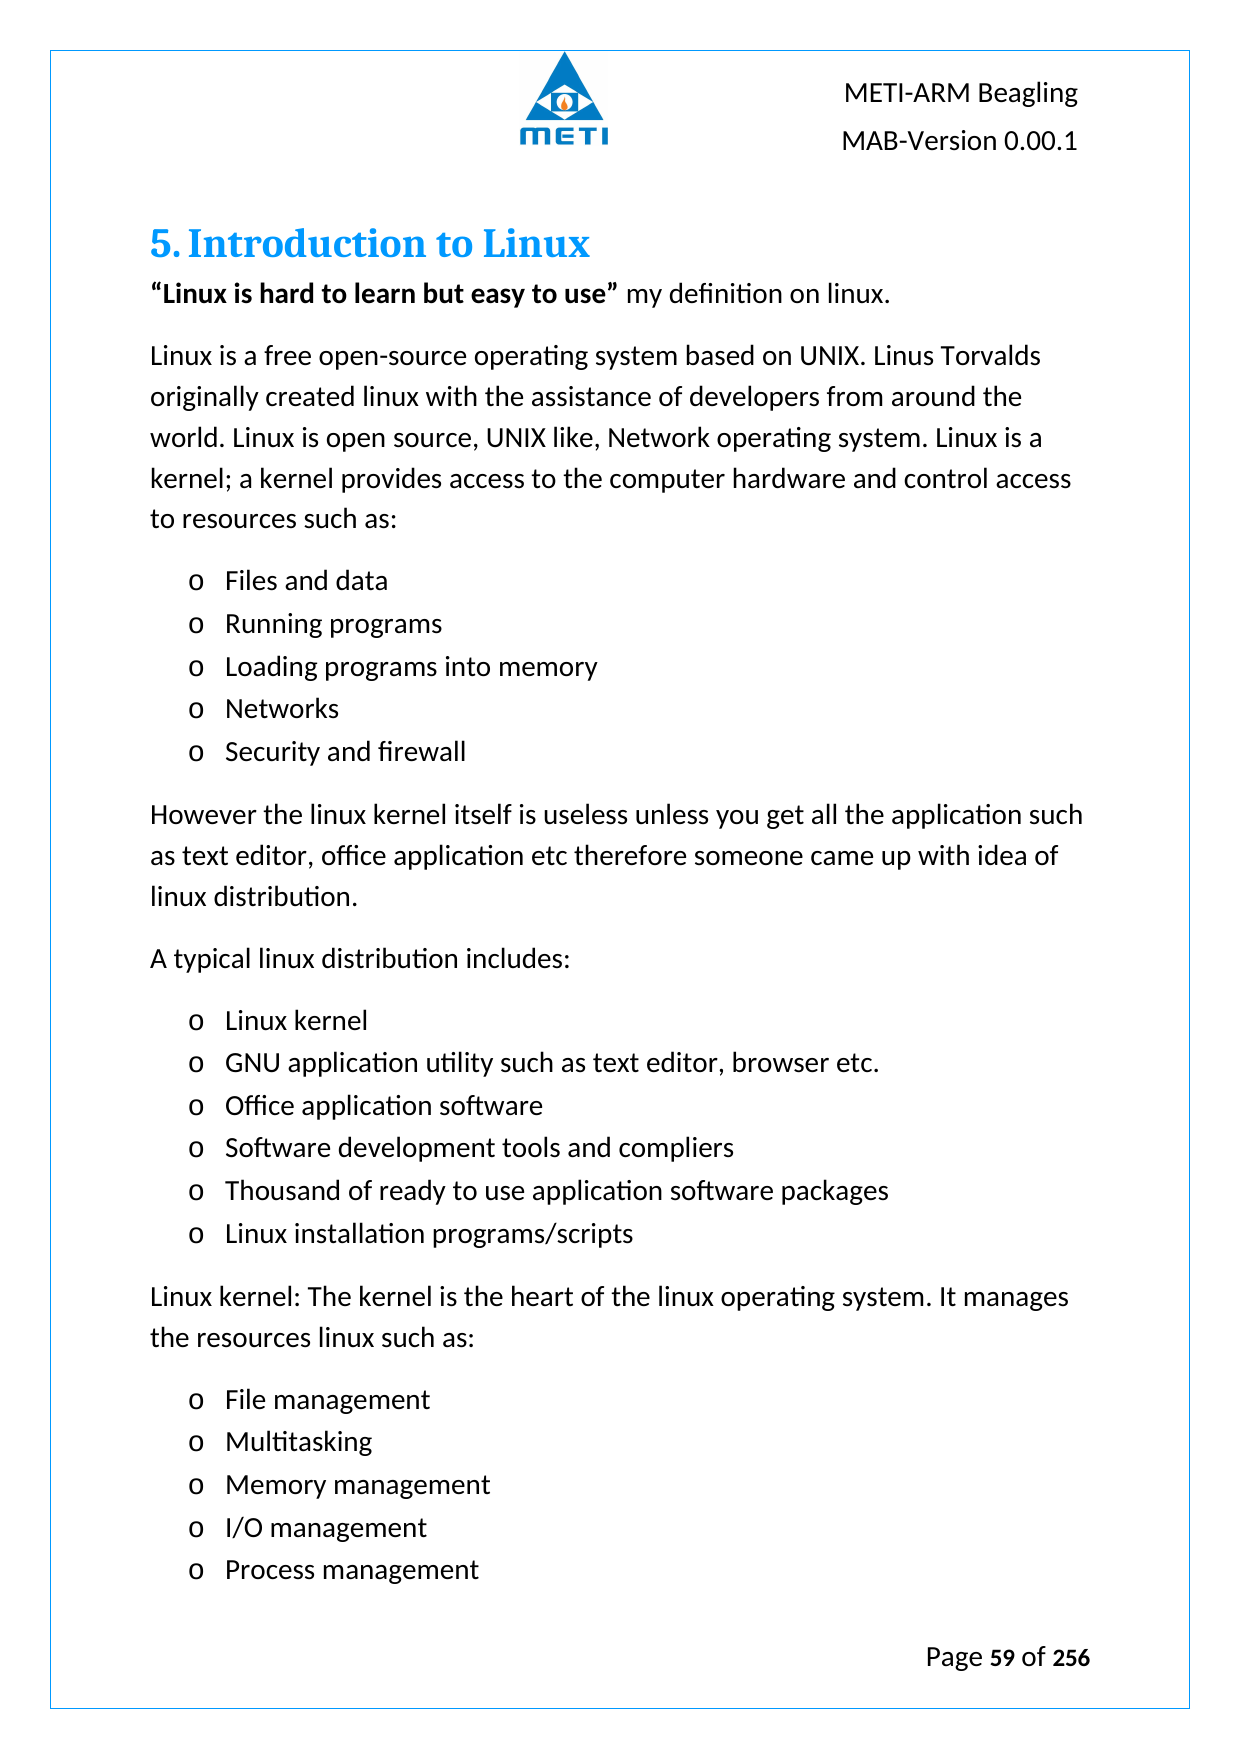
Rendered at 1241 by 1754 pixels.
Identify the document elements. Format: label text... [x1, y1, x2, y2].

list Thousand of ready to use application software packages [187, 1172, 1090, 1209]
list Files and data [187, 562, 1090, 599]
list Loading programs into memory [187, 648, 1090, 685]
text However the linux kernel itself is useless unless you get all the application such as text editor, office application etc therefore someone came up with idea of linux distribution. [150, 796, 1090, 914]
list Process management [187, 1551, 1090, 1588]
list I/O management [187, 1509, 1090, 1546]
text Linux kernel: The kernel is the heart of the linux operating system. It manages the resources linux such as: [150, 1278, 1090, 1355]
list Software development tools and compliers [187, 1129, 1090, 1167]
text Linux is a free open-source operating system based on UNIX. Linus Torvalds originally created linux with the assistance of developers from around the world. Linux is open source, UNIX like, Network operating system. Linux is a kernel; a kernel provides access to the computer hardware and control access to resources such as: [150, 337, 1090, 536]
text “Linux is hard to learn but easy to use” my definition on linux. [150, 275, 1090, 311]
list File management [187, 1381, 1090, 1418]
list Office application software [187, 1087, 1090, 1124]
list Networks [187, 690, 1090, 727]
picture [519, 51, 609, 146]
list Memory management [187, 1466, 1090, 1503]
list Linux installation programs/scripts [187, 1215, 1090, 1252]
list Security and firewall [187, 733, 1090, 770]
text A typical linux distribution includes: [150, 940, 1090, 976]
list Linux kernel [187, 1002, 1090, 1039]
list Multitasking [187, 1423, 1090, 1461]
subtitle Introduction to Linux [150, 220, 1090, 268]
list Running programs [187, 605, 1090, 642]
list GNU application utility such as text editor, browser etc. [187, 1044, 1090, 1081]
